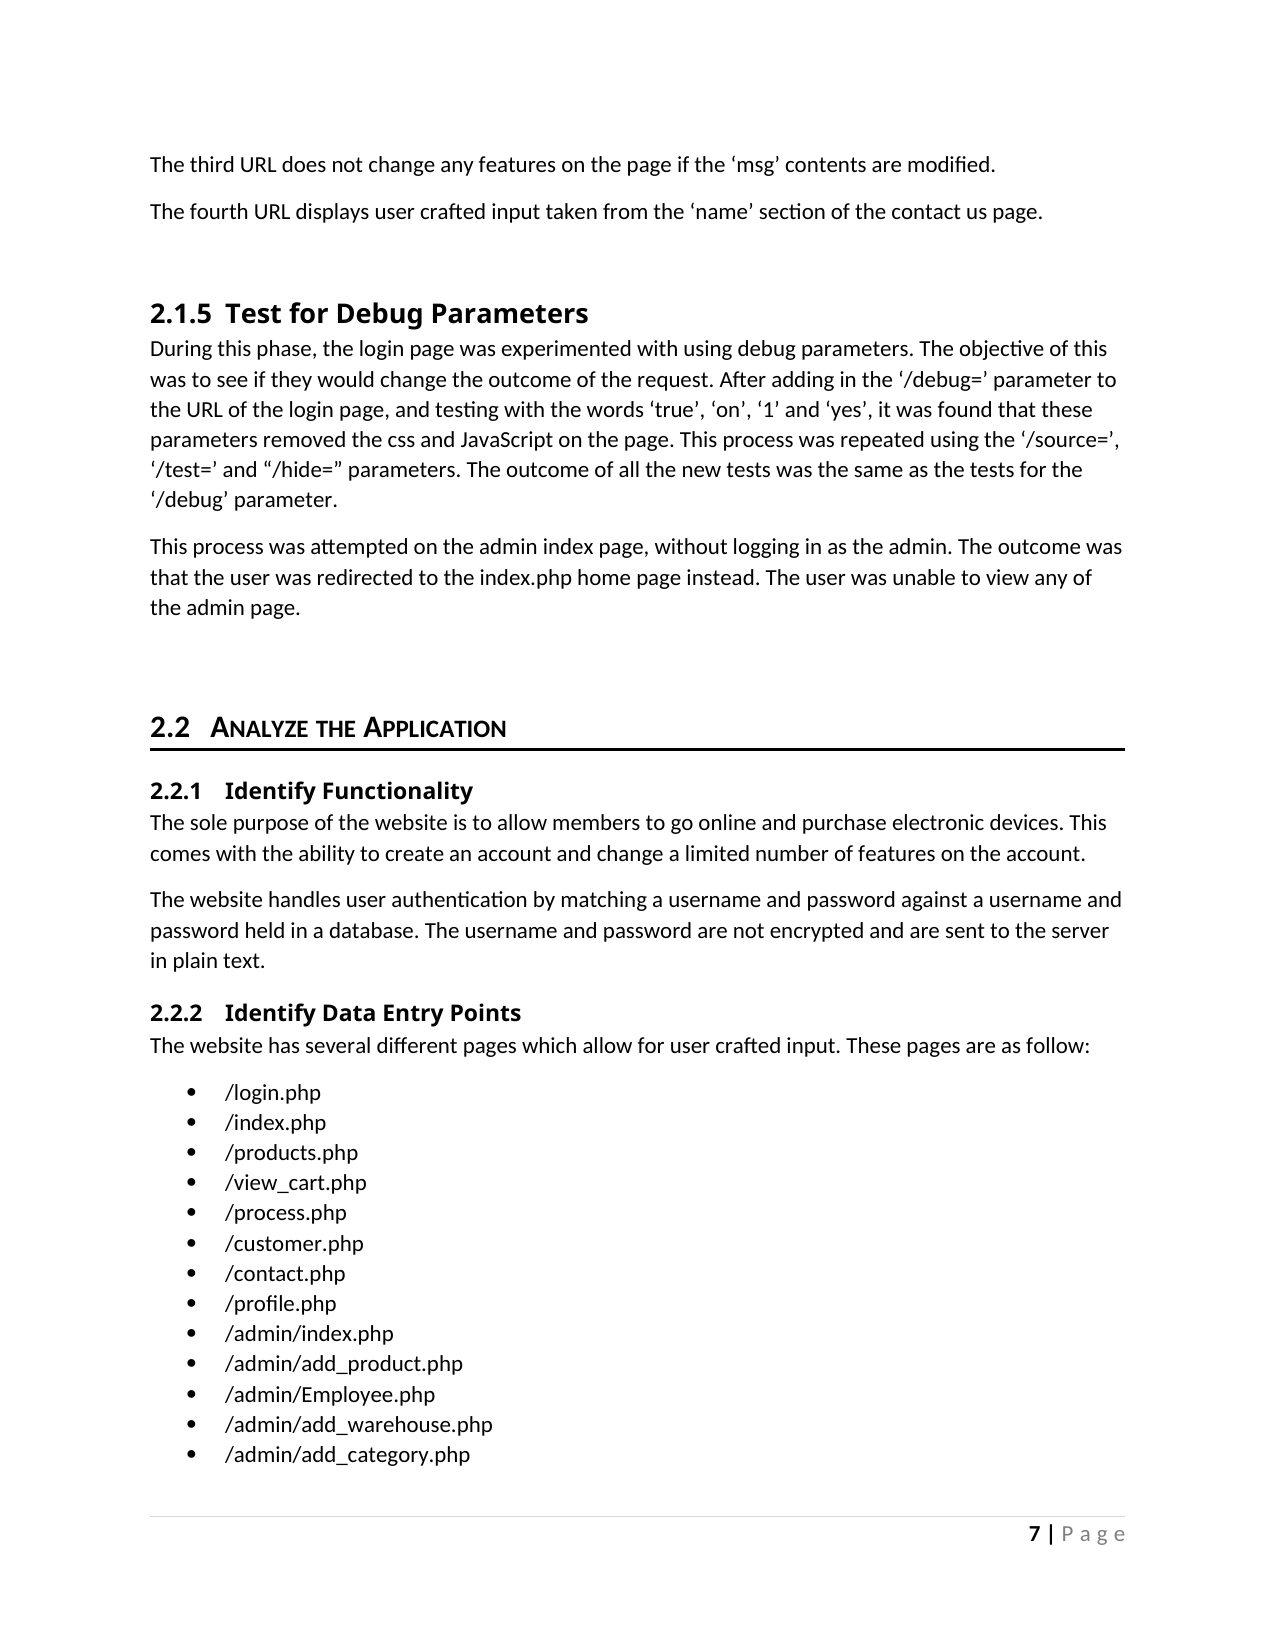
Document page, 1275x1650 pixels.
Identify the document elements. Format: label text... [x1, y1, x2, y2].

list /admin/index.php [187, 1319, 1125, 1347]
text During this phase, the login page was experimented with using debug parameters. The objective of this was to see if they would change the outcome of the request. After adding in the ‘/debug=’ parameter to the URL of the login page, and testing with the words ‘true’, ‘on’, ‘1’ and ‘yes’, it was found that these parameters removed the css and JavaScript on the page. This process was repeated using the ‘/source=’, ‘/test=’ and “/hide=” parameters. The outcome of all the new tests was the same as the tests for the ‘/debug’ parameter. [150, 334, 1125, 514]
subtitle Analyze the Application [150, 707, 1125, 748]
text The website has several different pages which allow for user crafted input. These pages are as follow: [150, 1031, 1125, 1059]
text The website handles user authentication by matching a username and password against a username and password held in a database. The username and password are not encrypted and are sent to the server in plain text. [150, 886, 1125, 974]
text The third URL does not change any features on the page if the ‘msg’ contents are modified. [150, 150, 1125, 178]
text The fourth URL displays user crafted input taken from the ‘name’ section of the contact us page. [150, 197, 1125, 225]
list /contact.php [187, 1259, 1125, 1287]
list /admin/add_product.php [187, 1349, 1125, 1377]
list /profile.php [187, 1289, 1125, 1317]
list /view_cart.php [187, 1168, 1125, 1196]
list /index.php [187, 1108, 1125, 1136]
list /products.php [187, 1138, 1125, 1166]
text This process was attempted on the admin index page, without logging in as the admin. The outcome was that the user was redirected to the index.php home page instead. The user was unable to view any of the admin page. [150, 532, 1125, 621]
list /customer.php [187, 1229, 1125, 1257]
list /admin/add_warehouse.php [187, 1410, 1125, 1438]
subtitle Identify Data Entry Points [150, 997, 1125, 1028]
list /process.php [187, 1198, 1125, 1226]
list /login.php [187, 1078, 1125, 1106]
list /admin/Employee.php [187, 1380, 1125, 1408]
subtitle Identify Functionality [150, 775, 1125, 806]
list /admin/add_category.php [187, 1440, 1125, 1468]
text The sole purpose of the website is to allow members to go online and purchase electronic devices. This comes with the ability to create an account and change a limited number of features on the account. [150, 808, 1125, 867]
subtitle Test for Debug Parameters [150, 295, 1125, 332]
